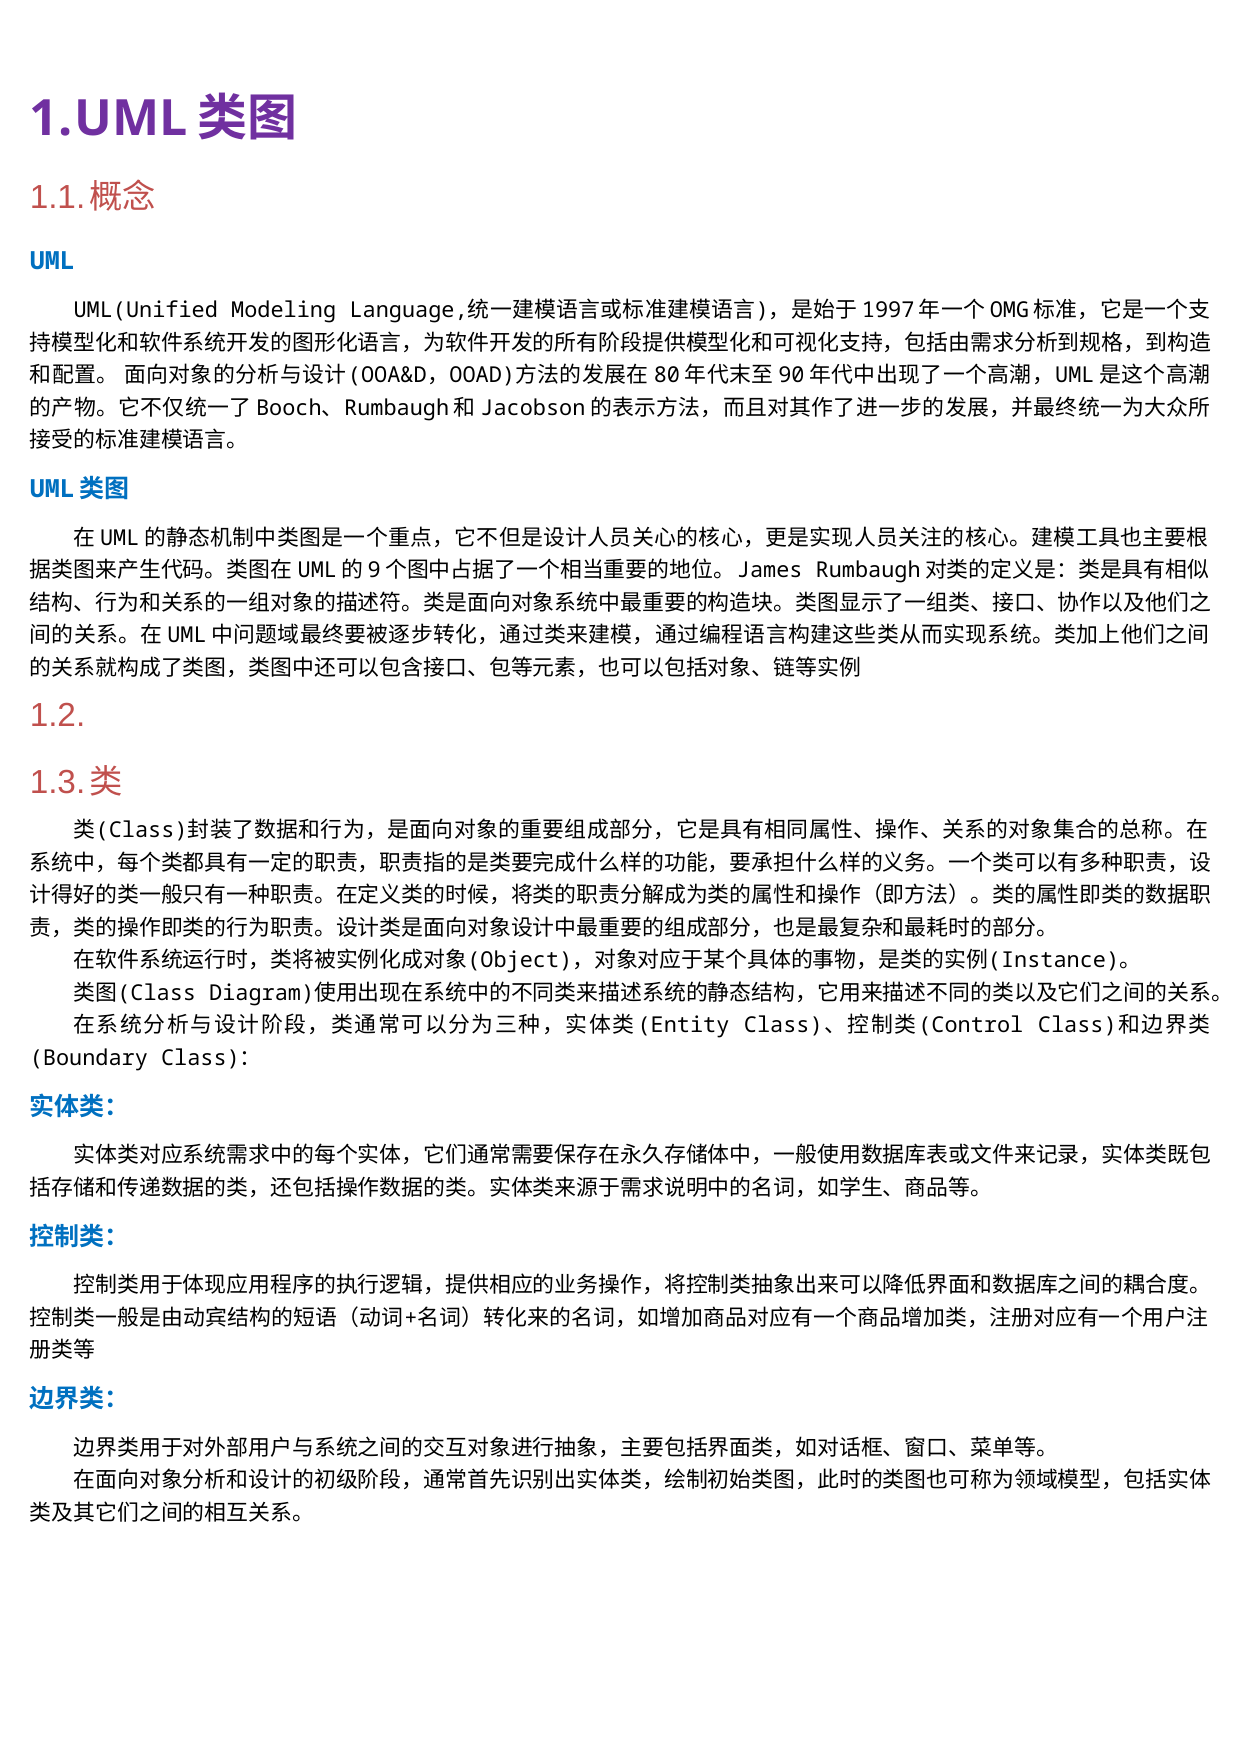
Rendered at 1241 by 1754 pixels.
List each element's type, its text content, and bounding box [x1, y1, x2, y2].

list 实体类： [29, 1072, 1211, 1137]
text 类(Class)封装了数据和行为，是面向对象的重要组成部分，它是具有相同属性、操作、关系的对象集合的总称。在系统中，每个类都具有一定的职责，职责指的是类要完成什么样的功能，要承担什么样的义务。一个类可以有多种职责，设计得好的类一般只有一种职责。在定义类的时候，将类的职责分解成为类的属性和操作（即方法）。类的属性即类的数据职责，类的操作即类的行为职责。设计类是面向对象设计中最重要的组成部分，也是最复杂和最耗时的部分。 [29, 812, 1211, 942]
text 在软件系统运行时，类将被实例化成对象(Object)，对象对应于某个具体的事物，是类的实例(Instance)。 [29, 942, 1211, 974]
list 边界类用于对外部用户与系统之间的交互对象进行抽象，主要包括界面类，如对话框、窗口、菜单等。 [29, 1429, 1211, 1462]
subtitle 概念 [29, 162, 1211, 227]
list UML [29, 227, 1211, 292]
text 在面向对象分析和设计的初级阶段，通常首先识别出实体类，绘制初始类图，此时的类图也可称为领域模型，包括实体类及其它们之间的相互关系。 [29, 1462, 1211, 1527]
list 控制类： [29, 1202, 1211, 1267]
subtitle 类 [29, 747, 1211, 812]
list 实体类对应系统需求中的每个实体，它们通常需要保存在永久存储体中，一般使用数据库表或文件来记录，实体类既包括存储和传递数据的类，还包括操作数据的类。实体类来源于需求说明中的名词，如学生、商品等。 [29, 1137, 1211, 1202]
list UML类图 [29, 454, 1211, 519]
list 边界类： [29, 1364, 1211, 1429]
text 在系统分析与设计阶段，类通常可以分为三种，实体类(Entity Class)、控制类(Control Class)和边界类(Boundary Class)： [29, 1007, 1211, 1072]
text 在UML的静态机制中类图是一个重点，它不但是设计人员关心的核心，更是实现人员关注的核心。建模工具也主要根据类图来产生代码。类图在UML的9个图中占据了一个相当重要的地位。James Rumbaugh对类的定义是：类是具有相似结构、行为和关系的一组对象的描述符。类是面向对象系统中最重要的构造块。类图显示了一组类、接口、协作以及他们之间的关系。在UML中问题域最终要被逐步转化，通过类来建模，通过编程语言构建这些类从而实现系统。类加上他们之间的关系就构成了类图，类图中还可以包含接口、包等元素，也可以包括对象、链等实例 [29, 519, 1211, 682]
subtitle UML类图 [29, 64, 1211, 162]
list 控制类用于体现应用程序的执行逻辑，提供相应的业务操作，将控制类抽象出来可以降低界面和数据库之间的耦合度。控制类一般是由动宾结构的短语（动词+名词）转化来的名词，如增加商品对应有一个商品增加类，注册对应有一个用户注册类等 [29, 1267, 1211, 1364]
text UML(Unified Modeling Language,统一建模语言或标准建模语言)，是始于1997年一个OMG标准，它是一个支持模型化和软件系统开发的图形化语言，为软件开发的所有阶段提供模型化和可视化支持，包括由需求分析到规格，到构造和配置。 面向对象的分析与设计(OOA&D，OOAD)方法的发展在80年代末至90年代中出现了一个高潮，UML是这个高潮的产物。它不仅统一了Booch、Rumbaugh和Jacobson的表示方法，而且对其作了进一步的发展，并最终统一为大众所接受的标准建模语言。 [29, 292, 1211, 454]
text 类图(Class Diagram)使用出现在系统中的不同类来描述系统的静态结构，它用来描述不同的类以及它们之间的关系。 [29, 974, 1211, 1007]
